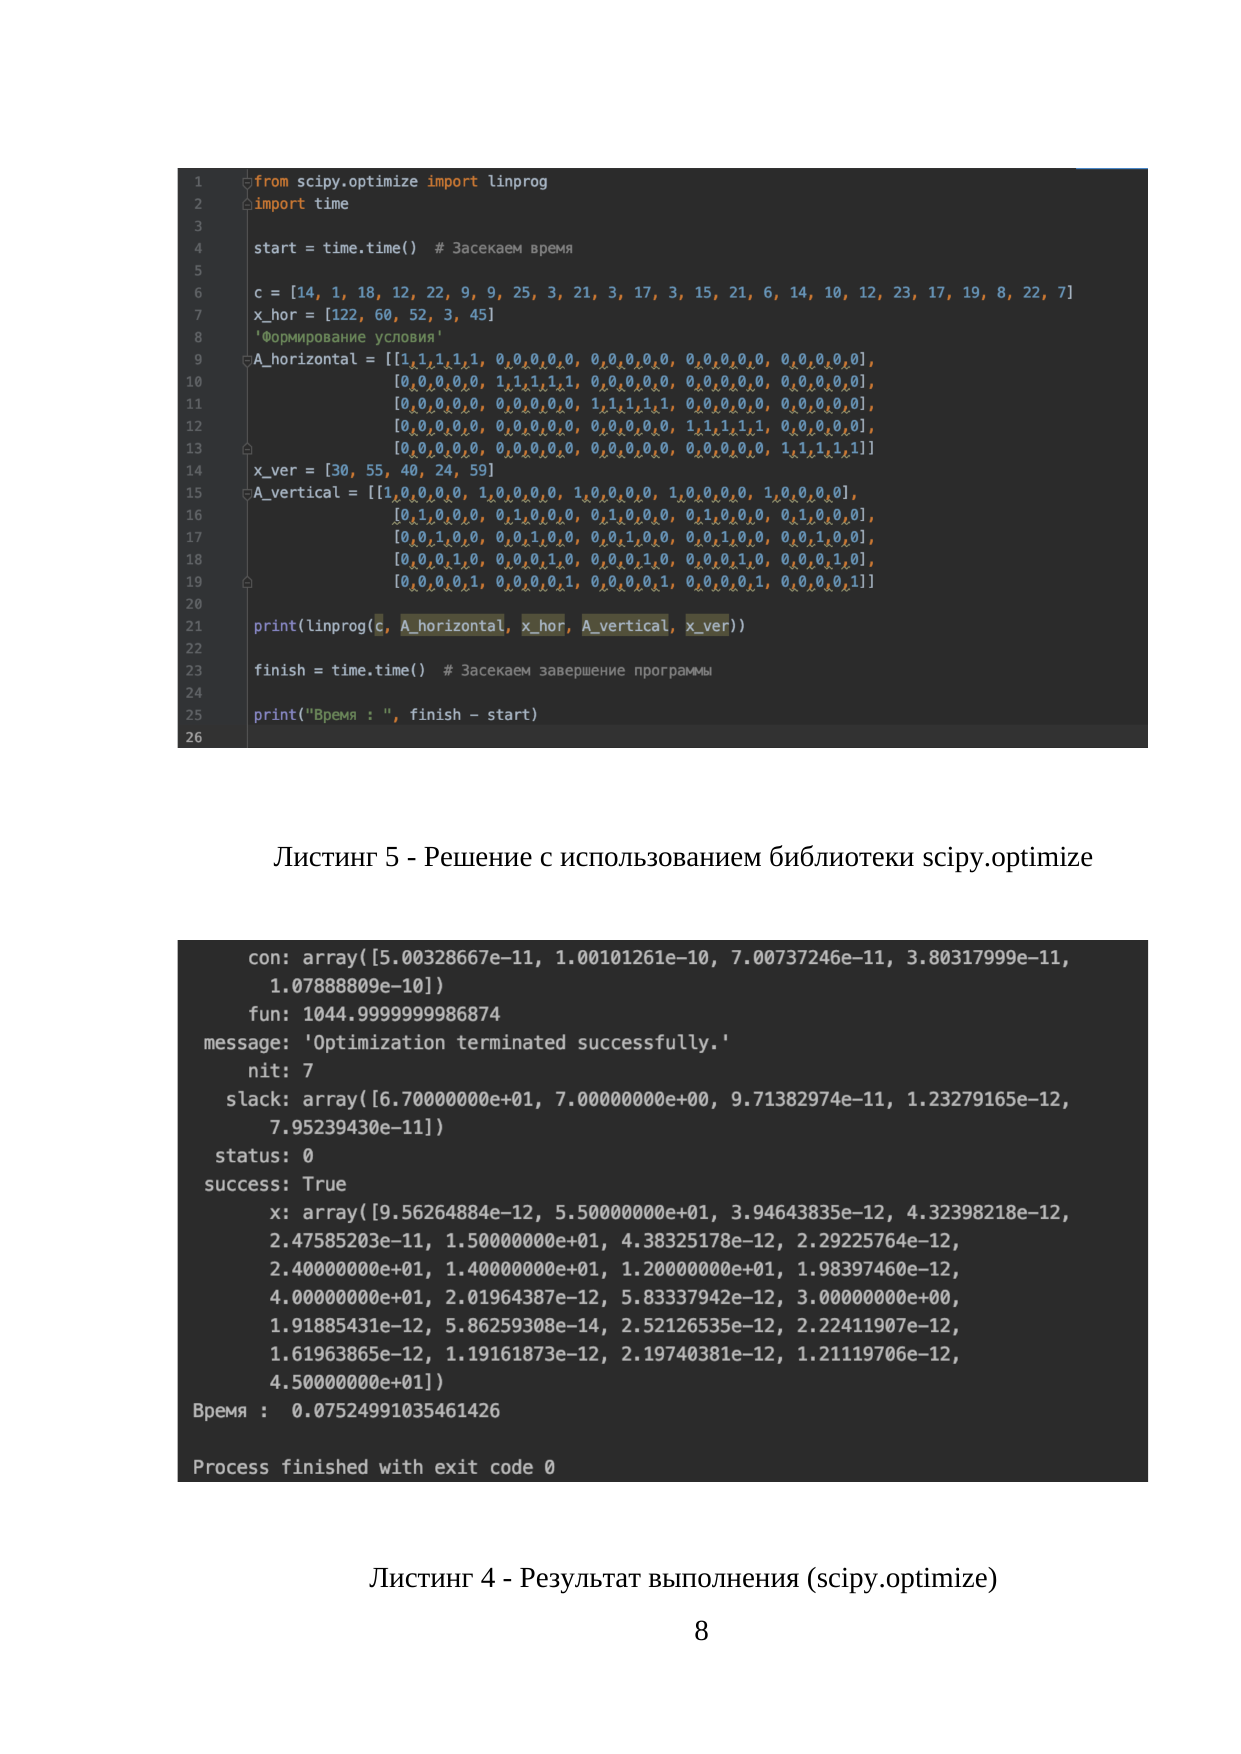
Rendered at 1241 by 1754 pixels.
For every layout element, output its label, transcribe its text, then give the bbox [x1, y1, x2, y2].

picture [177, 940, 1147, 1481]
text Листинг 4 - Результат выполнения (scipy.optimize) [215, 1560, 1152, 1594]
text Листинг 5 - Решение с использованием библиотеки scipy.optimize [215, 839, 1152, 873]
picture [177, 168, 1147, 748]
